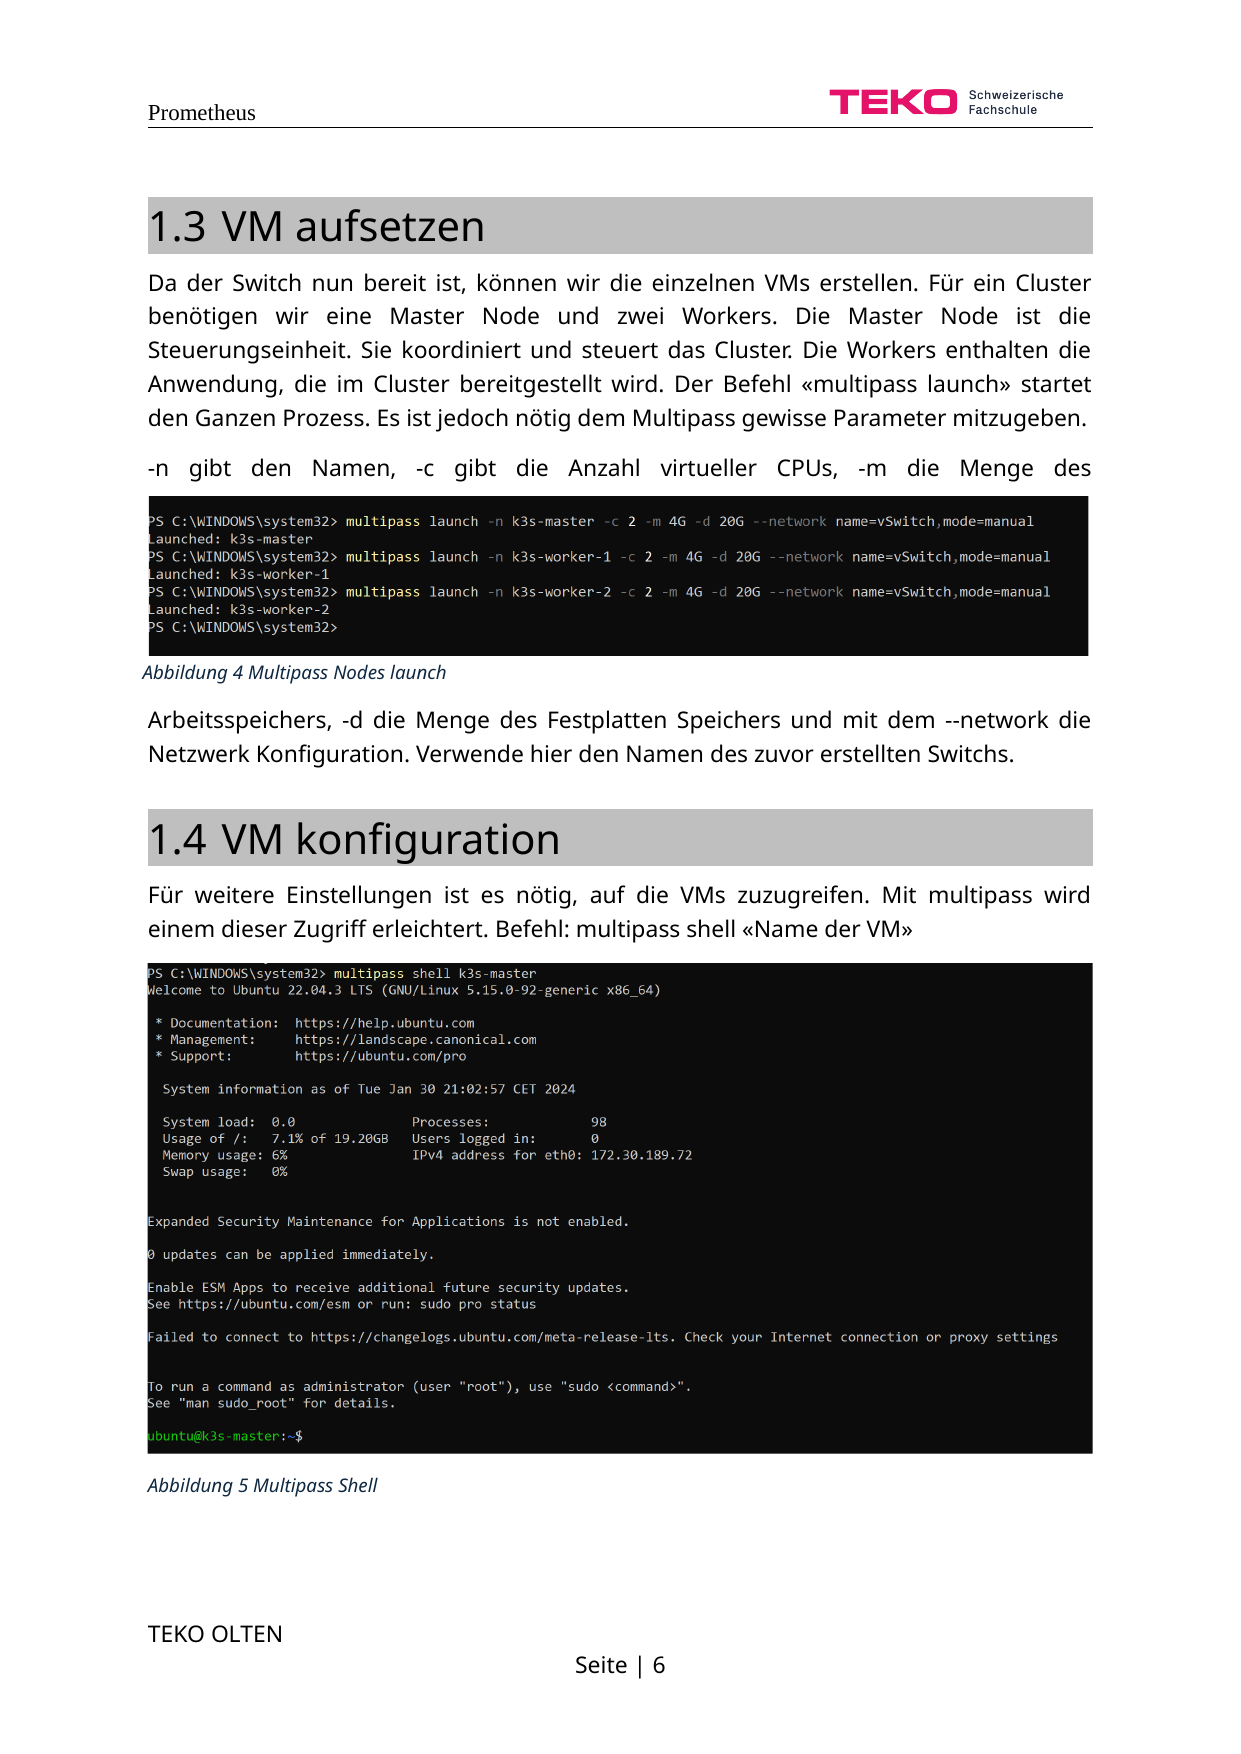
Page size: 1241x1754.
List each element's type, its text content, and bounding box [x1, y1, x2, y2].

subtitle VM aufsetzen [148, 197, 1093, 254]
text Da der Switch nun bereit ist, können wir die einzelnen VMs erstellen. Für ein Cluster benötigen wir eine Master Node und zwei Workers. Die Master Node ist die Steuerungseinheit. Sie koordiniert und steuert das Cluster. Die Workers enthalten die Anwendung, die im Cluster bereitgestellt wird. Der Befehl «multipass launch» startet den Ganzen Prozess. Es ist jedoch nötig dem Multipass gewisse Parameter mitzugeben. [148, 267, 1093, 433]
text Abbildung 5 Multipass Shell [148, 1472, 1093, 1498]
picture [805, 61, 1097, 139]
subtitle VM konfiguration [148, 809, 1093, 866]
picture [147, 963, 1093, 1454]
picture [147, 496, 1088, 656]
text Für weitere Einstellungen ist es nötig, auf die VMs zuzugreifen. Mit multipass wird einem dieser Zugriff erleichtert. Befehl: multipass shell «Name der VM» [148, 879, 1093, 944]
